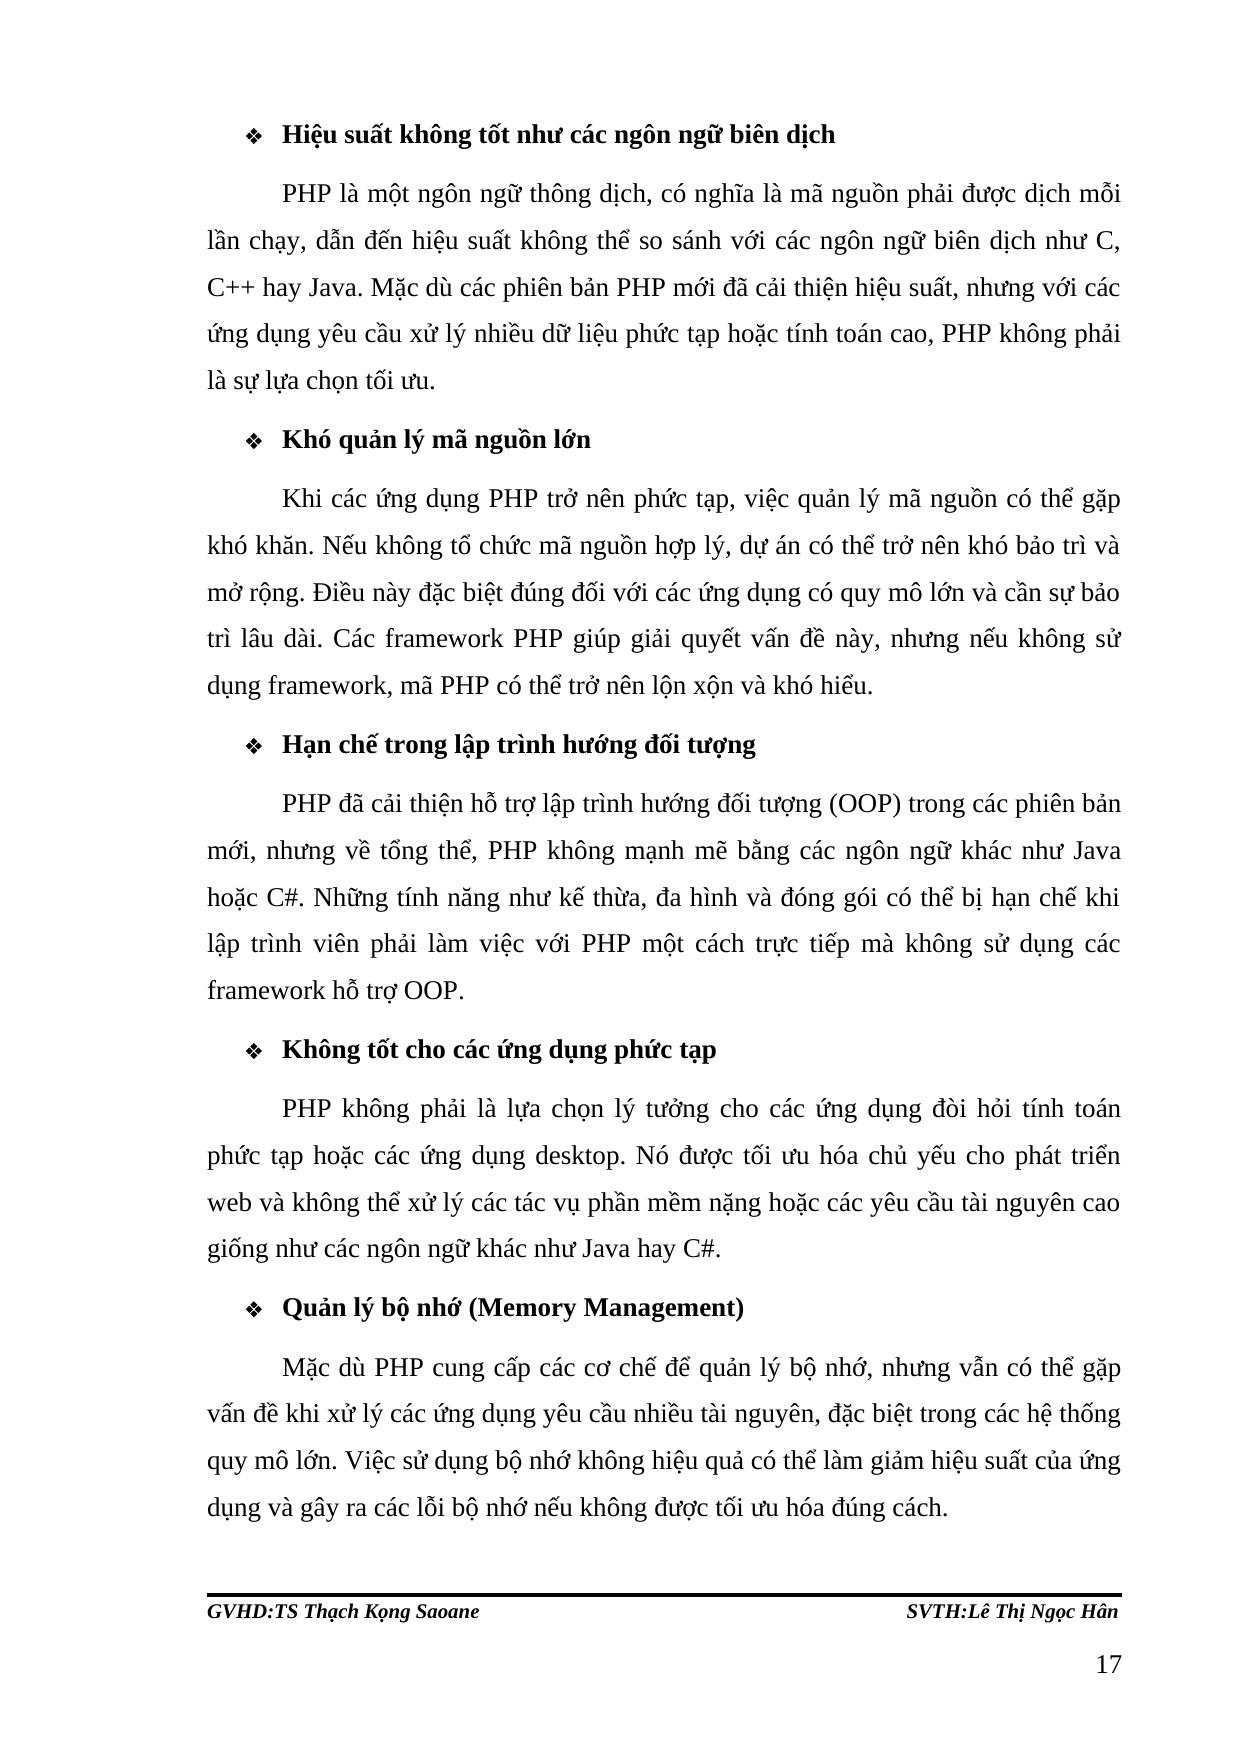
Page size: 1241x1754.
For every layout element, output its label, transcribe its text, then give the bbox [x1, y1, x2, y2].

text PHP không phải là lựa chọn lý tưởng cho các ứng dụng đòi hỏi tính toán phức tạp hoặc các ứng dụng desktop. Nó được tối ưu hóa chủ yếu cho phát triển web và không thể xử lý các tác vụ phần mềm nặng hoặc các yêu cầu tài nguyên cao giống như các ngôn ngữ khác như Java hay C#. [207, 1092, 1122, 1263]
text Khi các ứng dụng PHP trở nên phức tạp, việc quản lý mã nguồn có thể gặp khó khăn. Nếu không tổ chức mã nguồn hợp lý, dự án có thể trở nên khó bảo trì và mở rộng. Điều này đặc biệt đúng đối với các ứng dụng có quy mô lớn và cần sự bảo trì lâu dài. Các framework PHP giúp giải quyết vấn đề này, nhưng nếu không sử dụng framework, mã PHP có thể trở nên lộn xộn và khó hiểu. [207, 482, 1122, 700]
list Không tốt cho các ứng dụng phức tạp [244, 1033, 1122, 1064]
list Hạn chế trong lập trình hướng đối tượng [244, 728, 1122, 759]
list Khó quản lý mã nguồn lớn [244, 423, 1122, 454]
text PHP là một ngôn ngữ thông dịch, có nghĩa là mã nguồn phải được dịch mỗi lần chạy, dẫn đến hiệu suất không thể so sánh với các ngôn ngữ biên dịch như C, C++ hay Java. Mặc dù các phiên bản PHP mới đã cải thiện hiệu suất, nhưng với các ứng dụng yêu cầu xử lý nhiều dữ liệu phức tạp hoặc tính toán cao, PHP không phải là sự lựa chọn tối ưu. [207, 177, 1122, 395]
text Mặc dù PHP cung cấp các cơ chế để quản lý bộ nhớ, nhưng vẫn có thể gặp vấn đề khi xử lý các ứng dụng yêu cầu nhiều tài nguyên, đặc biệt trong các hệ thống quy mô lớn. Việc sử dụng bộ nhớ không hiệu quả có thể làm giảm hiệu suất của ứng dụng và gây ra các lỗi bộ nhớ nếu không được tối ưu hóa đúng cách. [207, 1351, 1122, 1522]
list Hiệu suất không tốt như các ngôn ngữ biên dịch [244, 118, 1122, 149]
list Quản lý bộ nhớ (Memory Management) [244, 1291, 1122, 1323]
text PHP đã cải thiện hỗ trợ lập trình hướng đối tượng (OOP) trong các phiên bản mới, nhưng về tổng thể, PHP không mạnh mẽ bằng các ngôn ngữ khác như Java hoặc C#. Những tính năng như kế thừa, đa hình và đóng gói có thể bị hạn chế khi lập trình viên phải làm việc với PHP một cách trực tiếp mà không sử dụng các framework hỗ trợ OOP. [207, 787, 1122, 1005]
